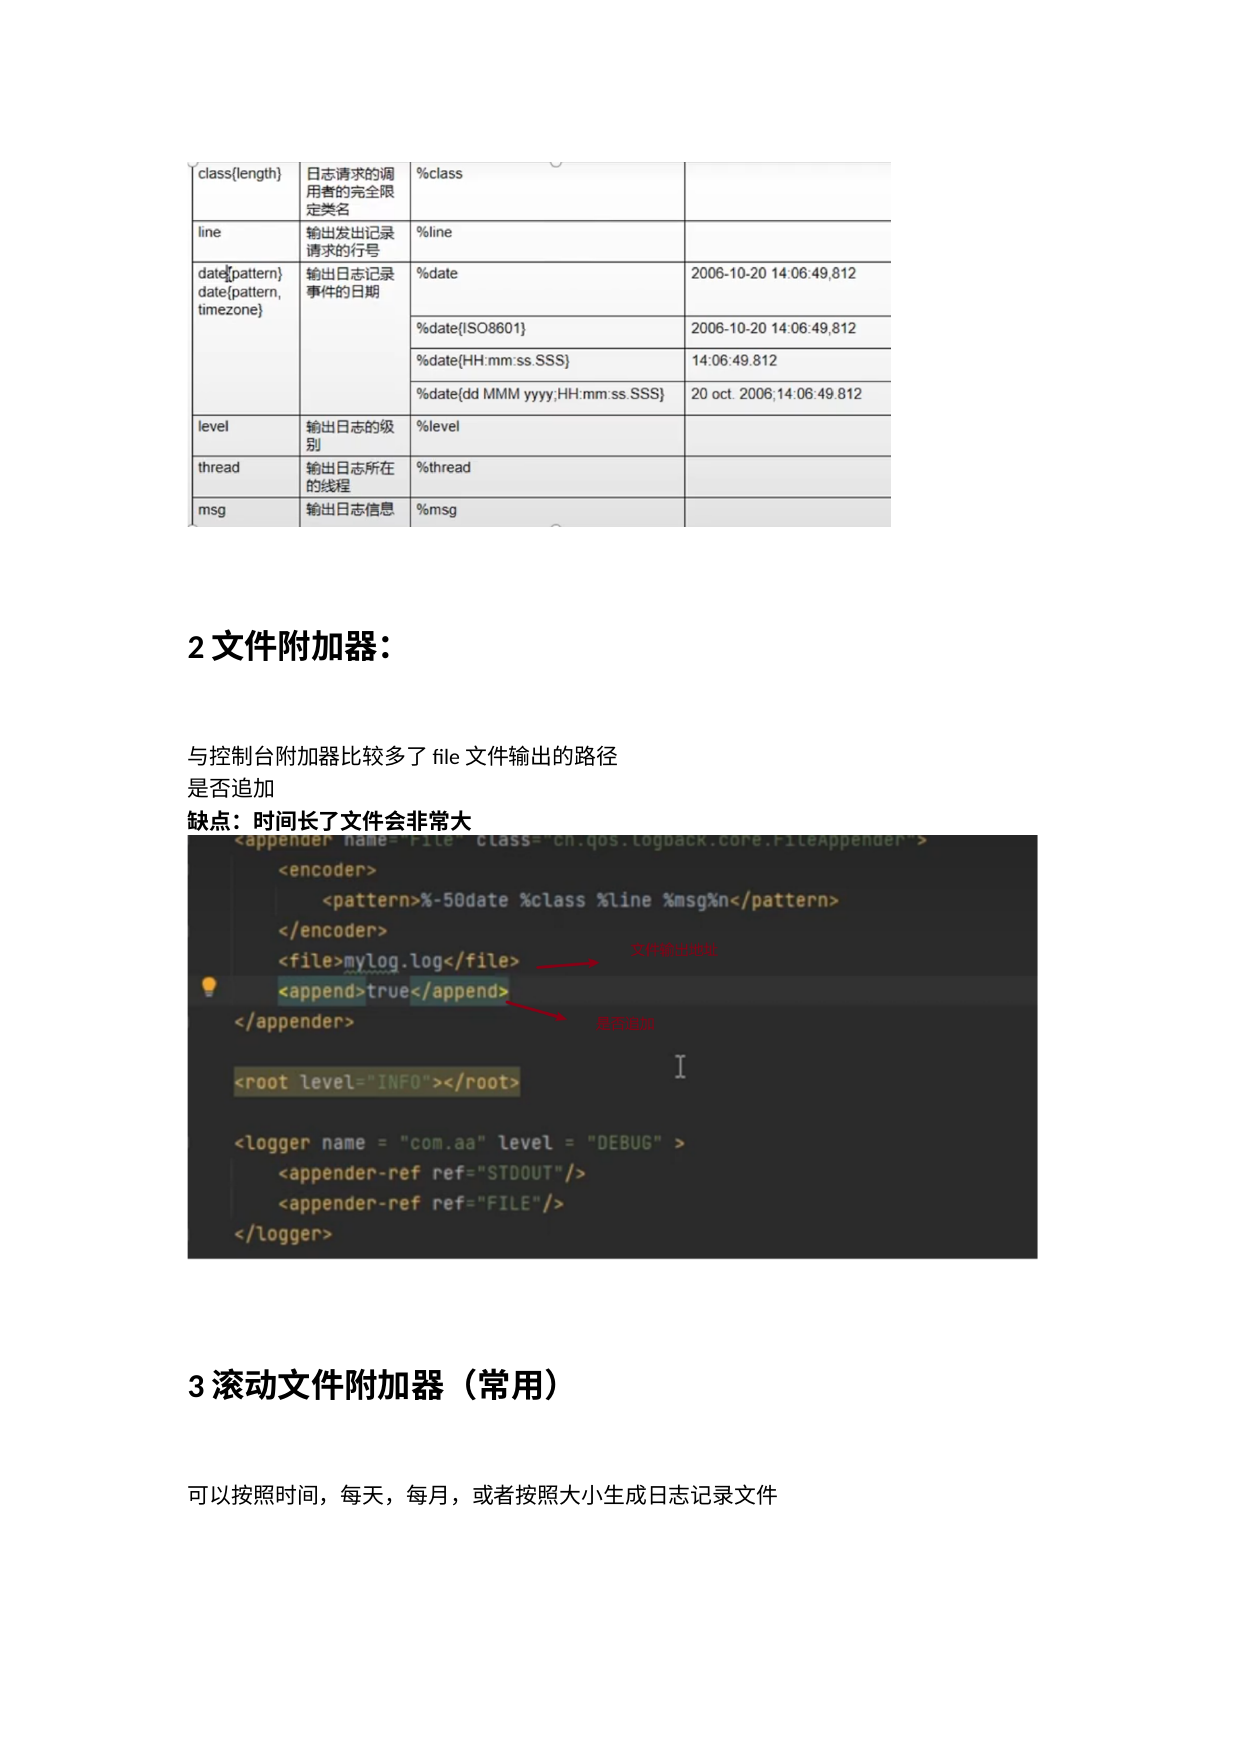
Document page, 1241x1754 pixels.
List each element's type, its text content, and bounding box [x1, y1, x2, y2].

text 与控制台附加器比较多了file 文件输出的路径 [187, 738, 1053, 771]
text 缺点：时间长了文件会非常大 [187, 803, 1053, 835]
picture [187, 835, 1053, 1266]
subtitle 3滚动文件附加器（常用） [187, 1350, 1053, 1415]
picture [187, 162, 891, 527]
text 可以按照时间，每天，每月，或者按照大小生成日志记录文件 [187, 1477, 1053, 1510]
subtitle 2文件附加器： [187, 612, 1053, 677]
text 是否追加 [187, 771, 1053, 803]
